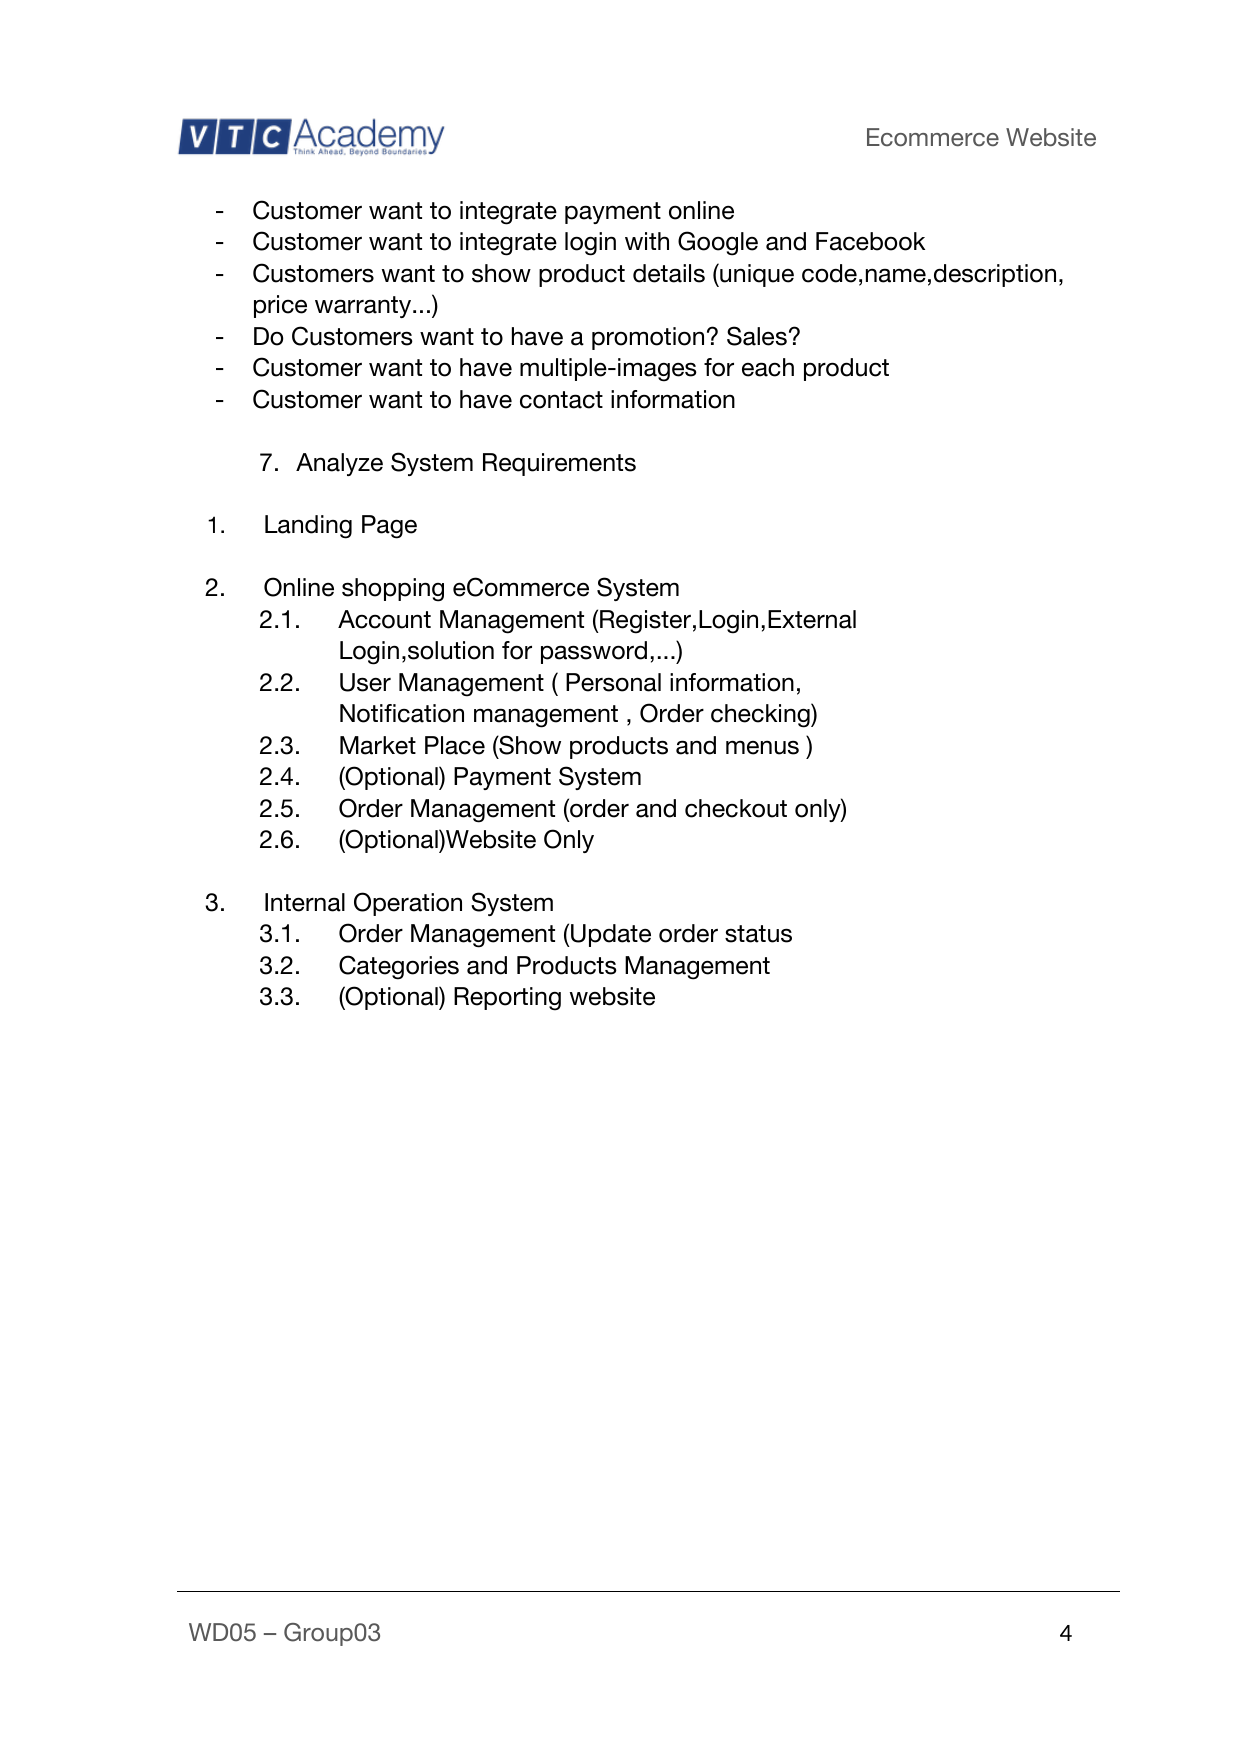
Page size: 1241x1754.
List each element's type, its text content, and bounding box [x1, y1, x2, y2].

list Customer want to have multiple-images for each product [214, 352, 1122, 384]
picture [169, 111, 454, 164]
list Analyze System Requirements [259, 447, 1122, 478]
list Customer want to integrate login with Google and Facebook [214, 226, 1122, 258]
table_header Landing Page Online shopping eCommerce System Account Management (Register,Login,External Login,solution for password,...) User Management ( Personal information, Notification management , Order checking) Market Place (Show products and menus ) (Optional) Payment System Order Management (order and checkout only) (Optional)Website Only Internal Operation System Order Management (Update order status Categories and Products Management (Optional) Reporting website [177, 510, 885, 1044]
list Do Customers want to have a promotion? Sales? [214, 321, 1122, 352]
list Customer want to have contact information [214, 384, 1122, 415]
list Customers want to show product details (unique code,name,description, price warranty...) [214, 258, 1122, 321]
list Customer want to integrate payment online [214, 195, 1122, 226]
